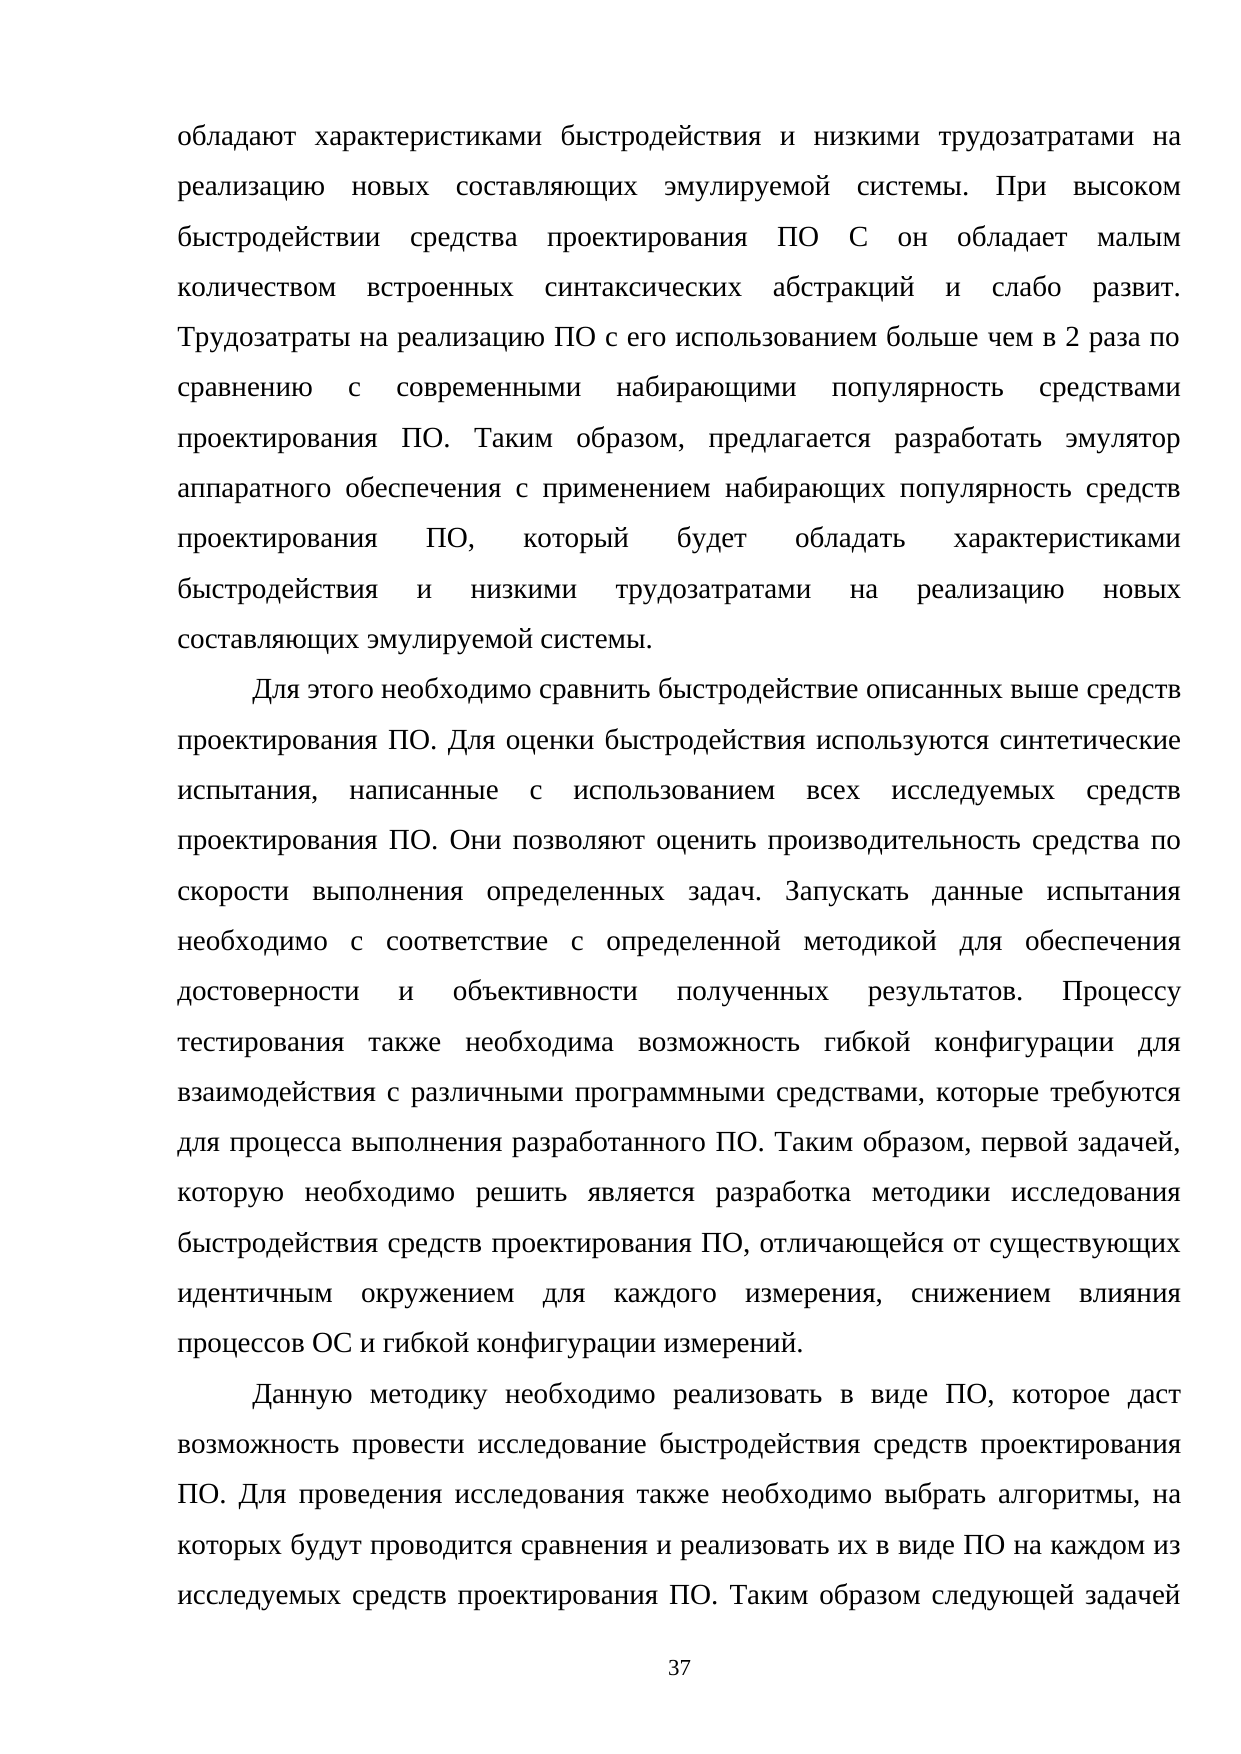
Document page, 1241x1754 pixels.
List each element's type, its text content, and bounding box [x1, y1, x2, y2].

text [177, 1376, 1182, 1611]
text Для этого необходимо сравнить быстродействие описанных выше средств проектирования ПО. Для оценки быстродействия используются синтетические испытания, написанные с использованием всех исследуемых средств проектирования ПО. Они позволяют оценить производительность средства по скорости выполнения определенных задач. Запускать данные испытания необходимо с соответствие с определенной методикой для обеспечения достоверности и объективности полученных результатов. Процессу тестирования также необходима возможность гибкой конфигурации для взаимодействия с различными программными средствами, которые требуются для процесса выполнения разработанного ПО. Таким образом, первой задачей, которую необходимо решить является разработка методики исследования быстродействия средств проектирования ПО, отличающейся от существующих идентичным окружением для каждого измерения, снижением влияния процессов ОС и гибкой конфигурации измерений. [177, 671, 1182, 1359]
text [177, 118, 1182, 655]
